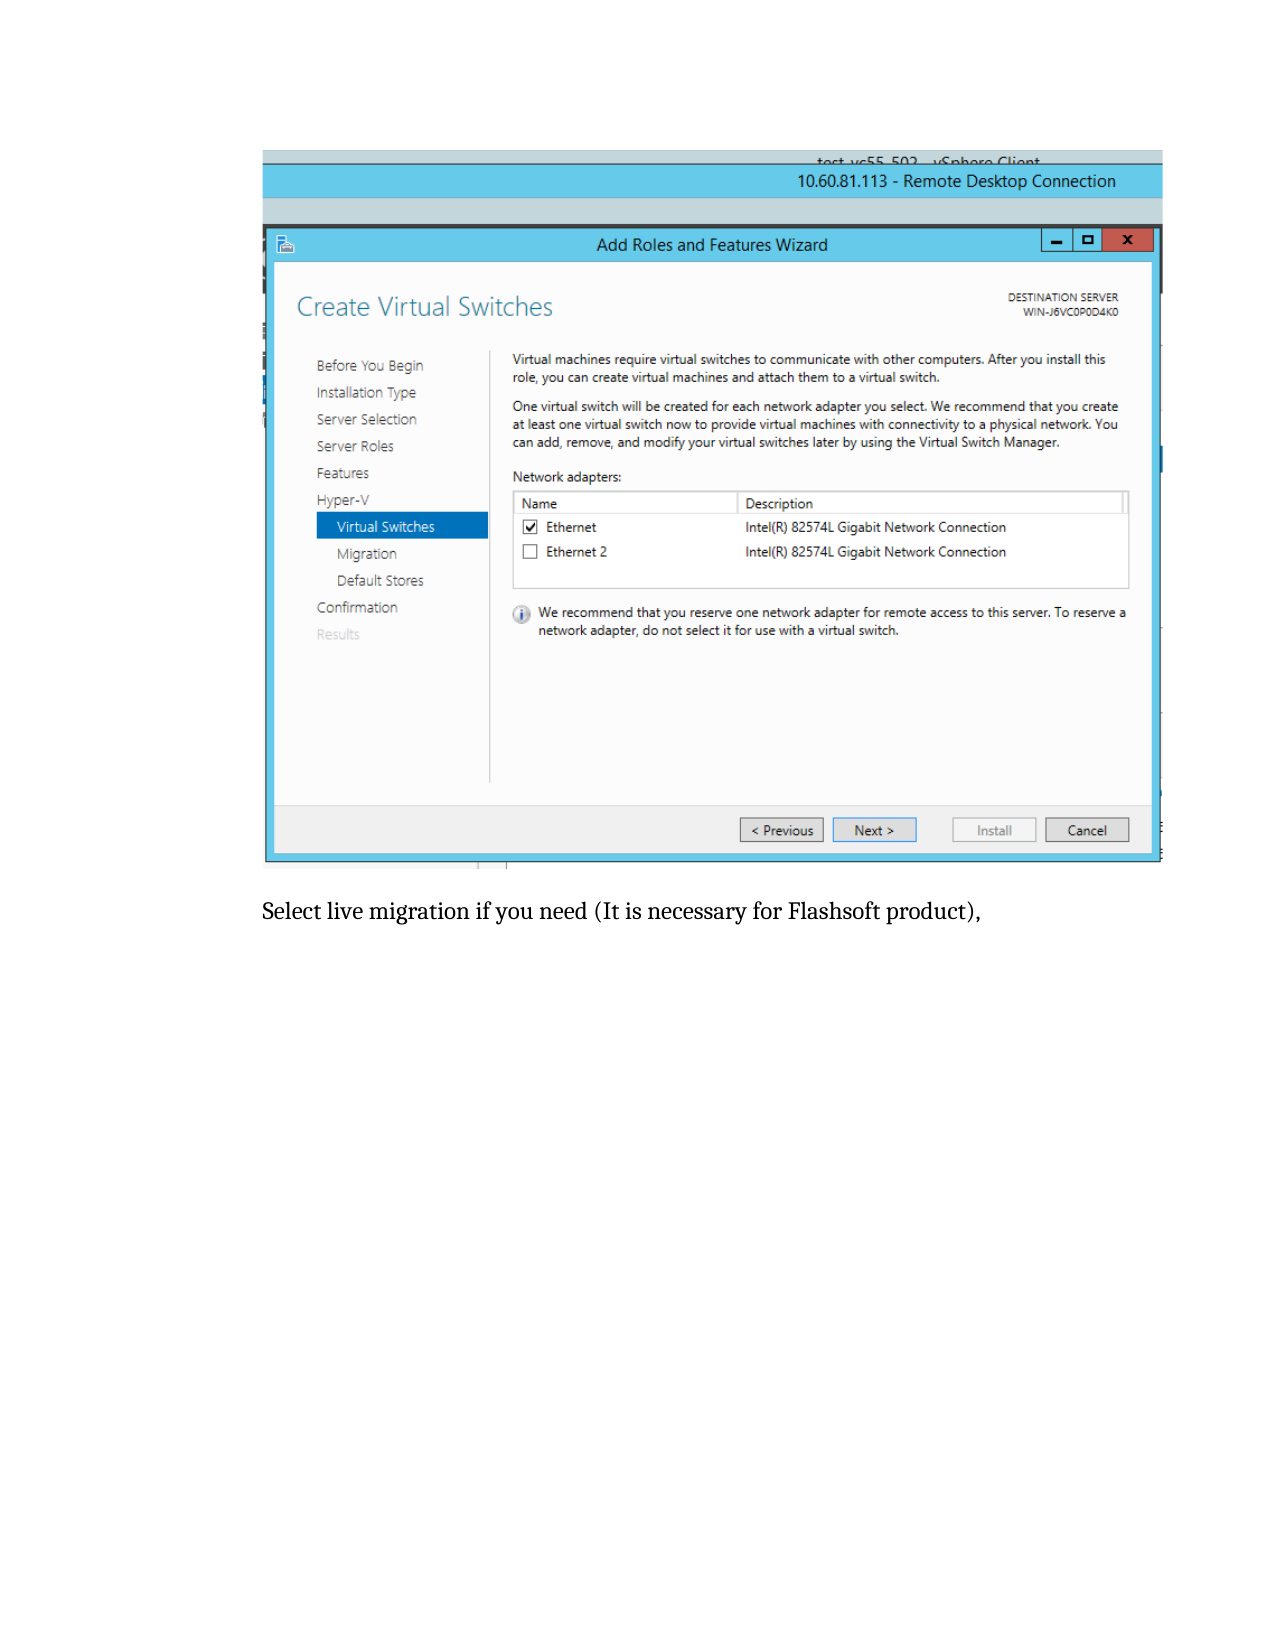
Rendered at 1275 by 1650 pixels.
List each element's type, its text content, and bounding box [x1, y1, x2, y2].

picture [262, 150, 1163, 869]
list Select live migration if you need (It is necessary for Flashsoft product), [262, 897, 1087, 926]
